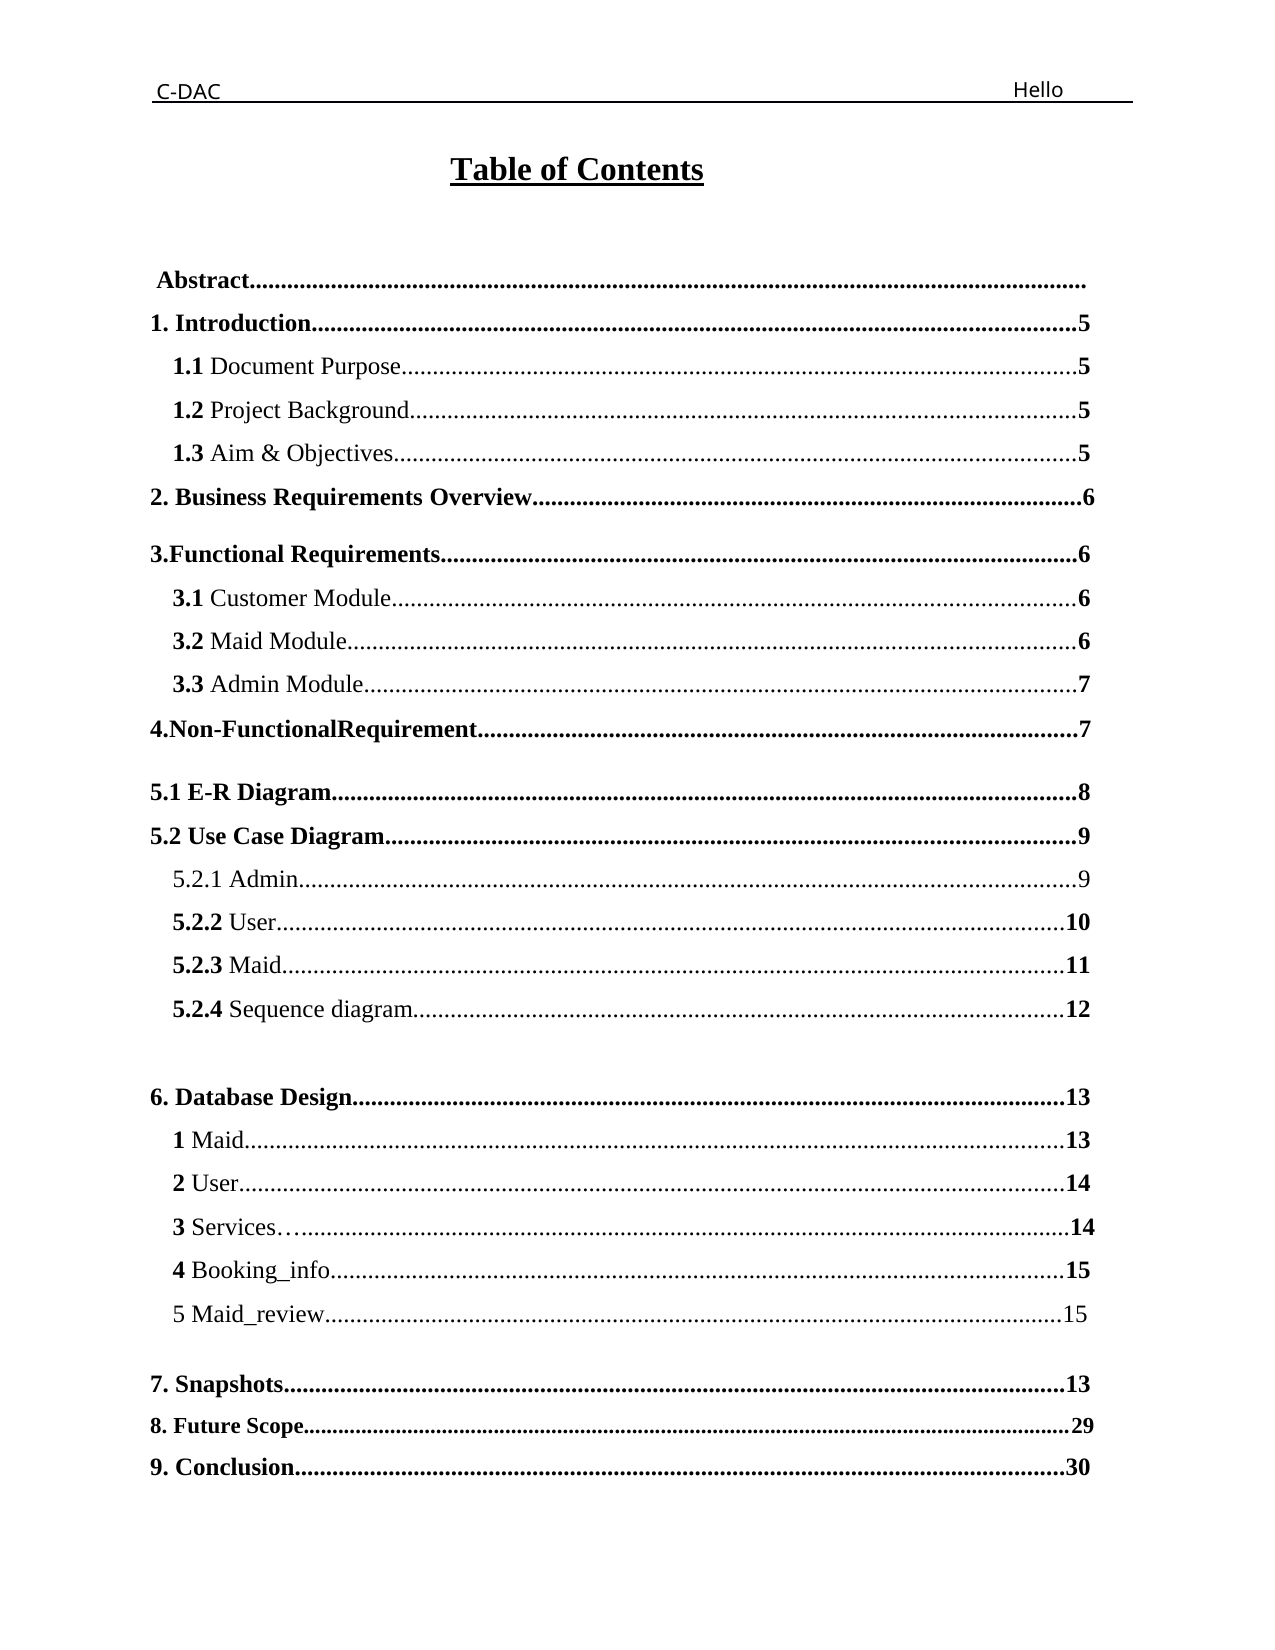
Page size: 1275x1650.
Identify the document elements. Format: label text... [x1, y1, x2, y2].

text Abstract...................................................................................................................................... [156, 265, 1135, 293]
text Table of Contents [450, 149, 1135, 188]
